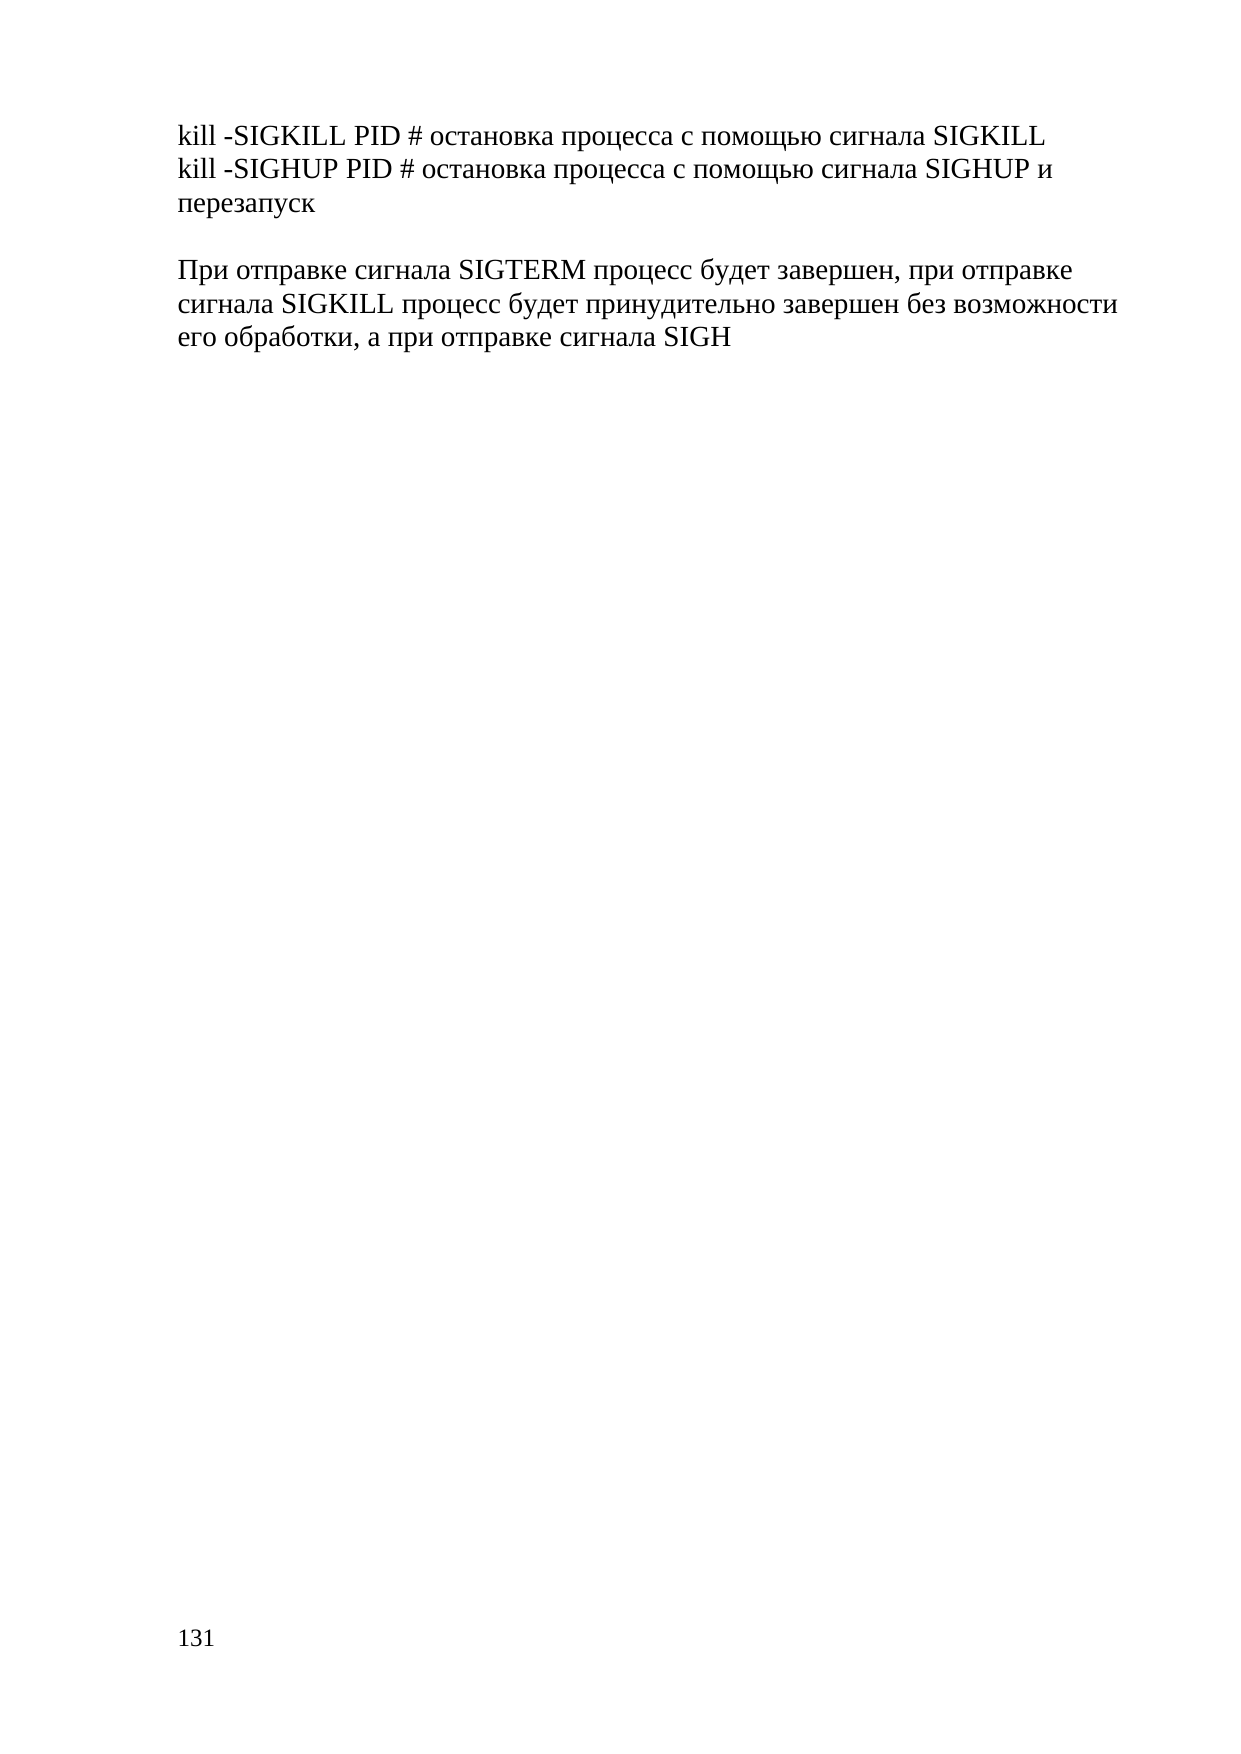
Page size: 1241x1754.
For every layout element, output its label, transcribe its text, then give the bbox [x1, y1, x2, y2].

text При отправке сигнала SIGTERM процесс будет завершен, при отправке сигнала SIGKILL процесс будет принудительно завершен без возможности его обработки, а при отправке сигнала SIGH [177, 252, 1152, 353]
text kill -SIGKILL PID # остановка процесса с помощью сигнала SIGKILL [177, 118, 1152, 152]
text kill -SIGHUP PID # остановка процесса с помощью сигнала SIGHUP и перезапуск [177, 152, 1152, 219]
